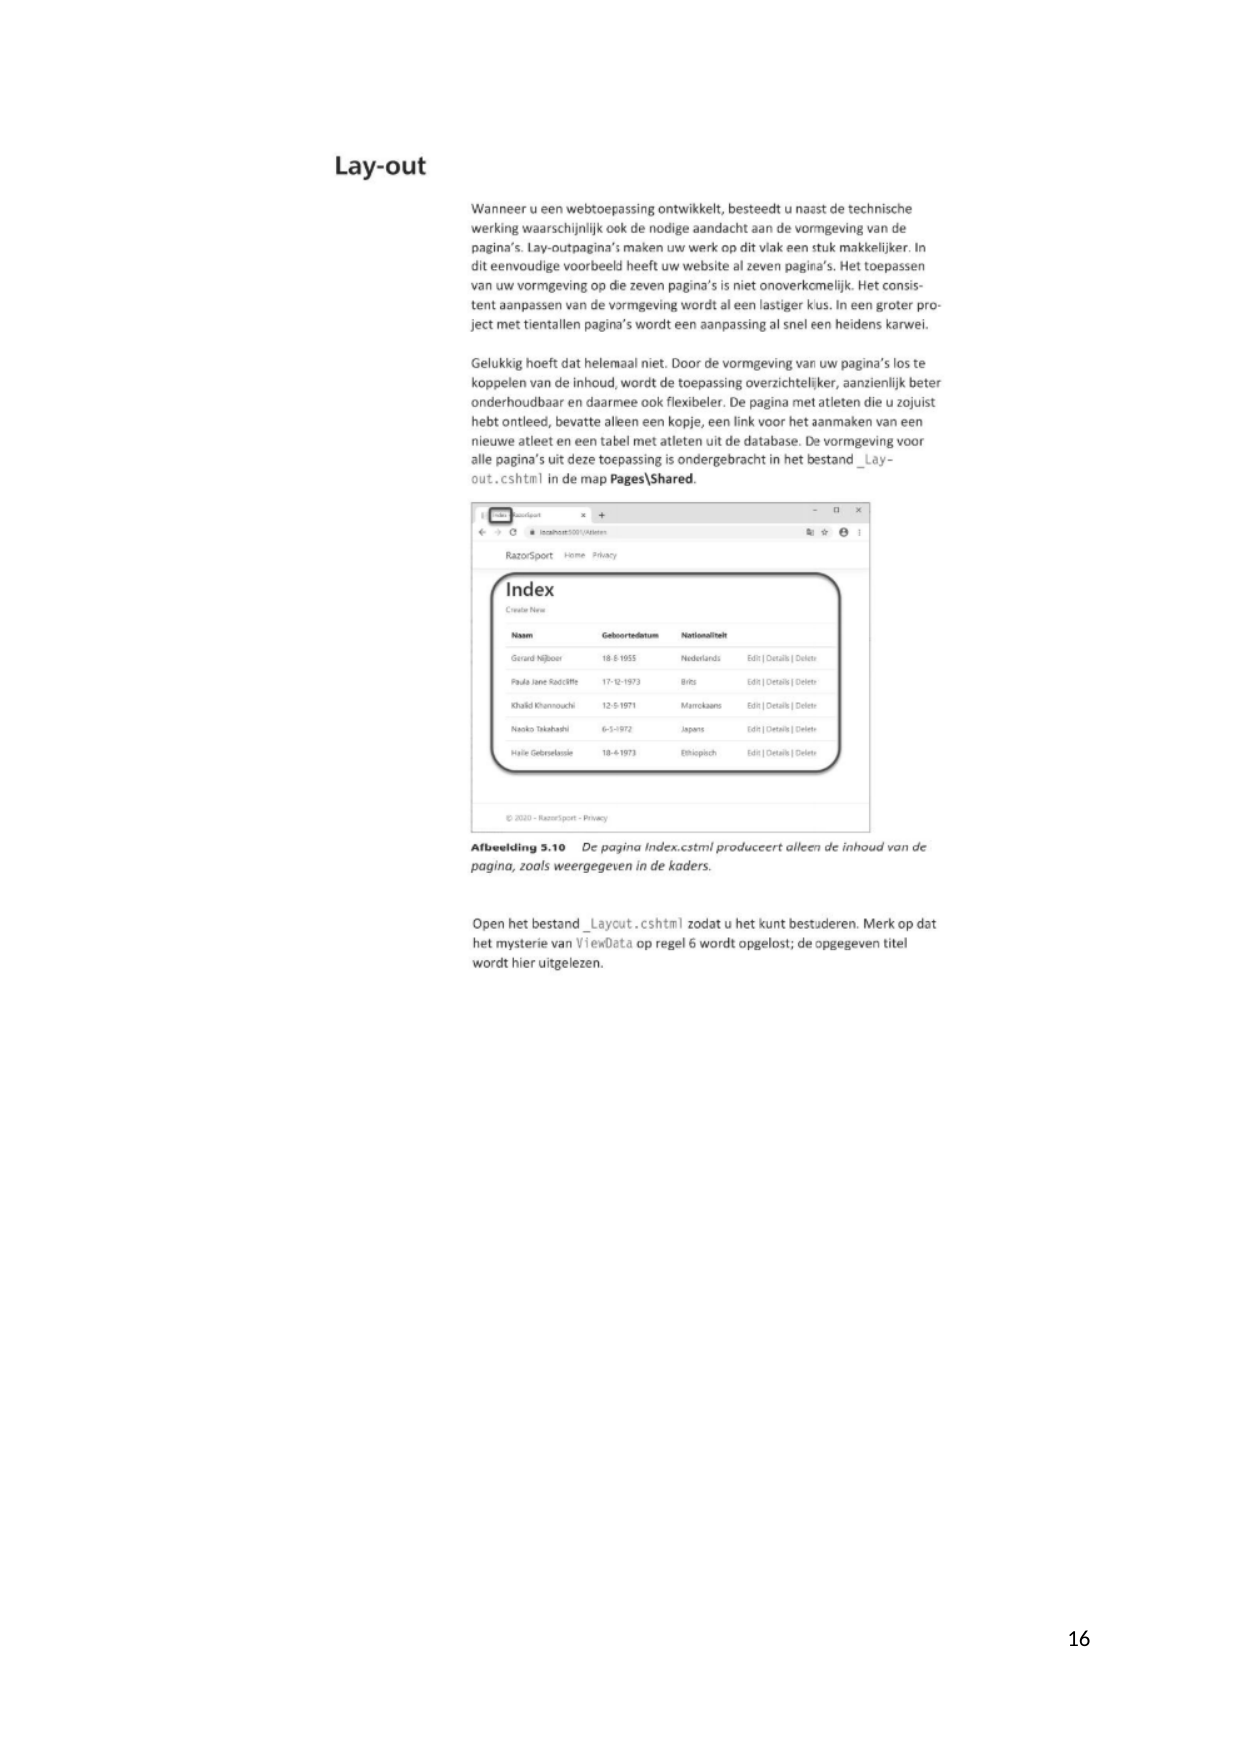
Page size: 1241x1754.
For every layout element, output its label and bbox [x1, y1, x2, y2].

picture [225, 150, 993, 883]
picture [225, 901, 997, 978]
